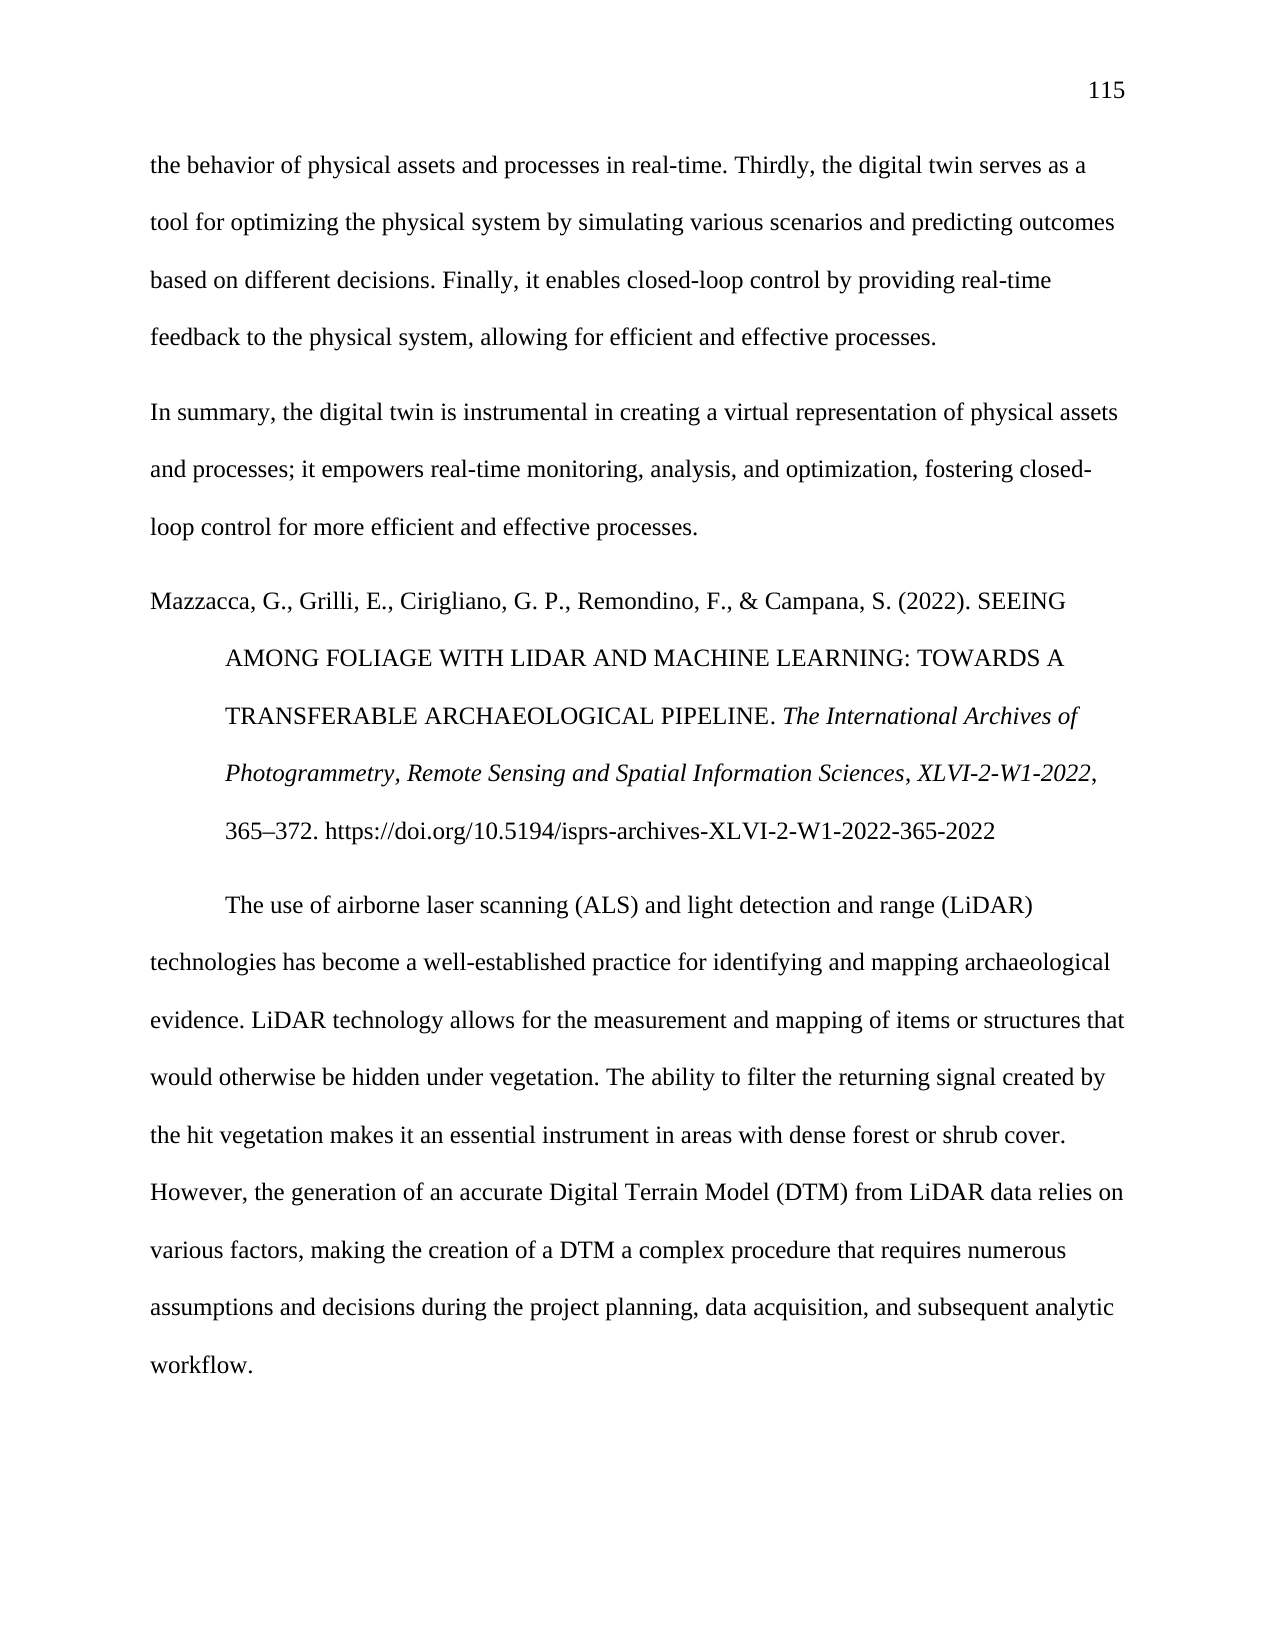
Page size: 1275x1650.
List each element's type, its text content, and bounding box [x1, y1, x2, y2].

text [150, 150, 1125, 351]
text Mazzacca, G., Grilli, E., Cirigliano, G. P., Remondino, F., & Campana, S. (2022). SEEING AMONG FOLIAGE WITH LIDAR AND MACHINE LEARNING: TOWARDS A TRANSFERABLE ARCHAEOLOGICAL PIPELINE. The International Archives of Photogrammetry, Remote Sensing and Spatial Information Sciences, XLVI-2-W1-2022, 365–372. https://doi.org/10.5194/isprs-archives-XLVI-2-W1-2022-365-2022 [85, 586, 1125, 844]
text In summary, the digital twin is instrumental in creating a virtual representation of physical assets and processes; it empowers real-time monitoring, analysis, and optimization, fostering closed-loop control for more efficient and effective processes. [150, 397, 1125, 540]
text The use of airborne laser scanning (ALS) and light detection and range (LiDAR) technologies has become a well-established practice for identifying and mapping archaeological evidence. LiDAR technology allows for the measurement and mapping of items or structures that would otherwise be hidden under vegetation. The ability to filter the returning signal created by the hit vegetation makes it an essential instrument in areas with dense forest or shrub cover. However, the generation of an accurate Digital Terrain Model (DTM) from LiDAR data relies on various factors, making the creation of a DTM a complex procedure that requires numerous assumptions and decisions during the project planning, data acquisition, and subsequent analytic workflow. [150, 890, 1125, 1379]
